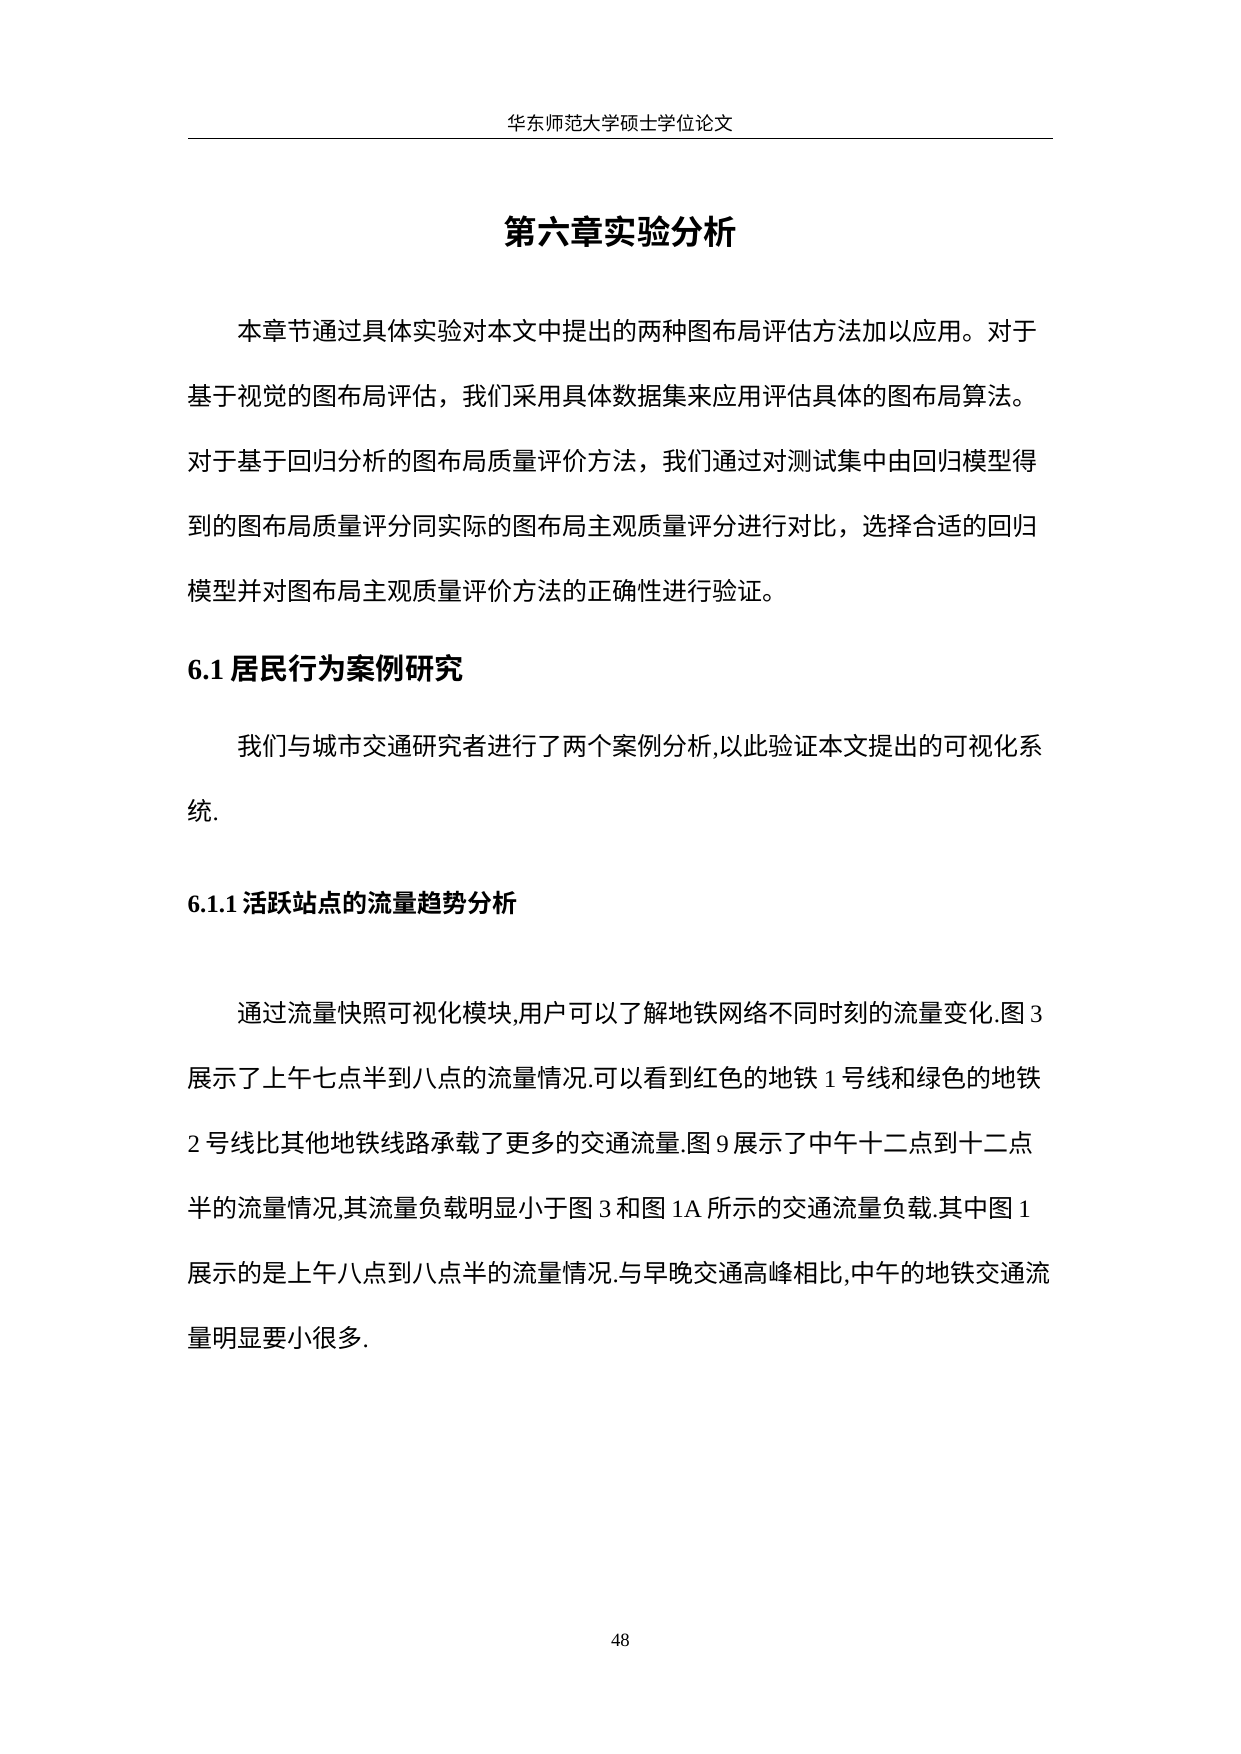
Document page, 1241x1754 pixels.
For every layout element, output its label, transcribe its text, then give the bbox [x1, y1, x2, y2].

text 6.1.1活跃站点的流量趋势分析 [187, 869, 1053, 934]
text 我们与城市交通研究者进行了两个案例分析,以此验证本文提出的可视化系统. [187, 712, 1053, 842]
text 本章节通过具体实验对本文中提出的两种图布局评估方法加以应用。对于基于视觉的图布局评估，我们采用具体数据集来应用评估具体的图布局算法。对于基于回归分析的图布局质量评价方法，我们通过对测试集中由回归模型得到的图布局质量评分同实际的图布局主观质量评分进行对比，选择合适的回归模型并对图布局主观质量评价方法的正确性进行验证。 [187, 297, 1053, 622]
subtitle 第六章实验分析 [187, 197, 1053, 262]
subtitle 6.1居民行为案例研究 [187, 634, 1053, 699]
text 通过流量快照可视化模块,用户可以了解地铁网络不同时刻的流量变化.图3展示了上午七点半到八点的流量情况.可以看到红色的地铁1号线和绿色的地铁2号线比其他地铁线路承载了更多的交通流量.图9展示了中午十二点到十二点半的流量情况,其流量负载明显小于图3和图1A所示的交通流量负载.其中图1展示的是上午八点到八点半的流量情况.与早晚交通高峰相比,中午的地铁交通流量明显要小很多. [187, 979, 1053, 1369]
